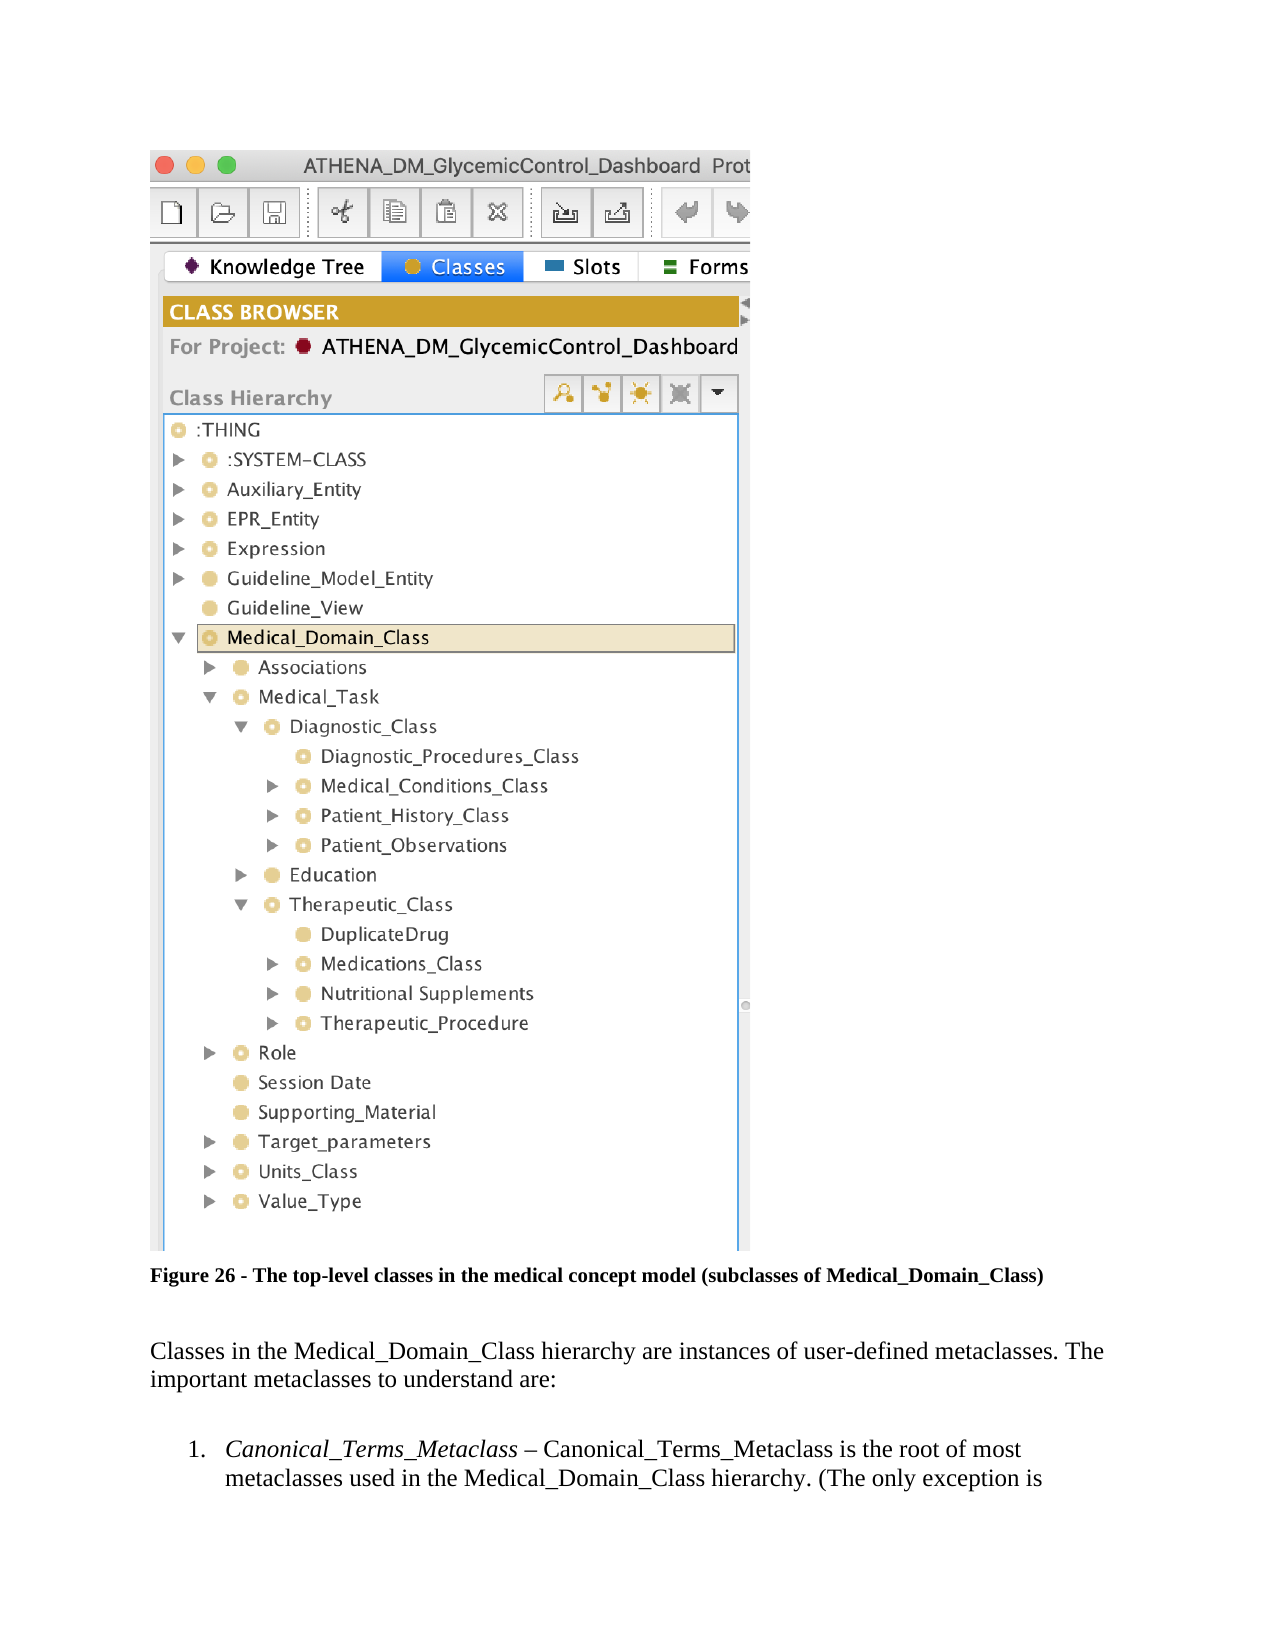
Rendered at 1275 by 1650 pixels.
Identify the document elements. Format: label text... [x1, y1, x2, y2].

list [187, 1434, 1125, 1492]
picture [150, 150, 750, 1251]
text Classes in the Medical_Domain_Class hierarchy are instances of user-defined metaclasses. The important metaclasses to understand are: [150, 1336, 1125, 1393]
